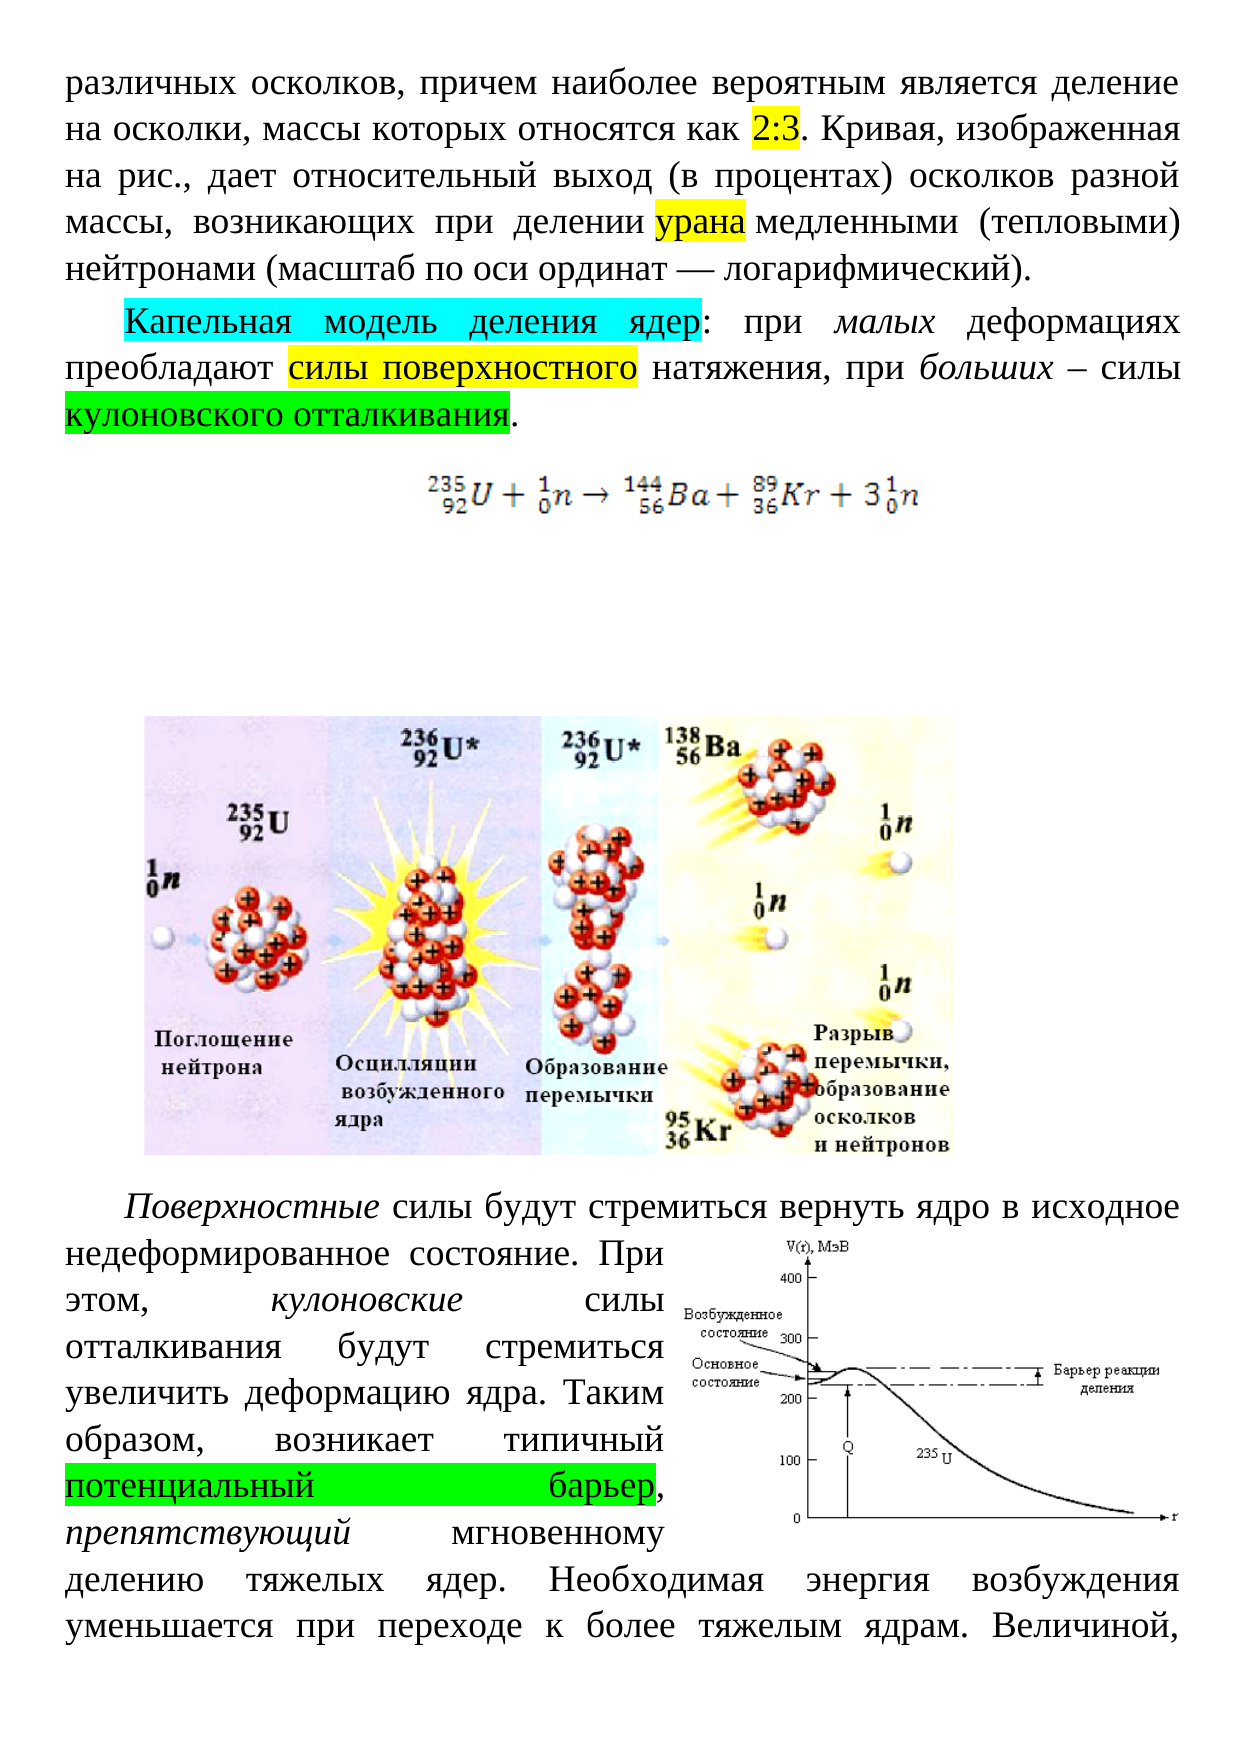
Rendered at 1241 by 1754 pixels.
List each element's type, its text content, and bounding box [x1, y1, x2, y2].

text Капельная модель деления ядер: при малых деформациях преобладают силы поверхностного натяжения, при больших – силы кулоновского отталкивания. [65, 298, 1181, 434]
picture [144, 716, 953, 1163]
picture [682, 1236, 1179, 1524]
picture [416, 444, 945, 540]
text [65, 1183, 1181, 1646]
